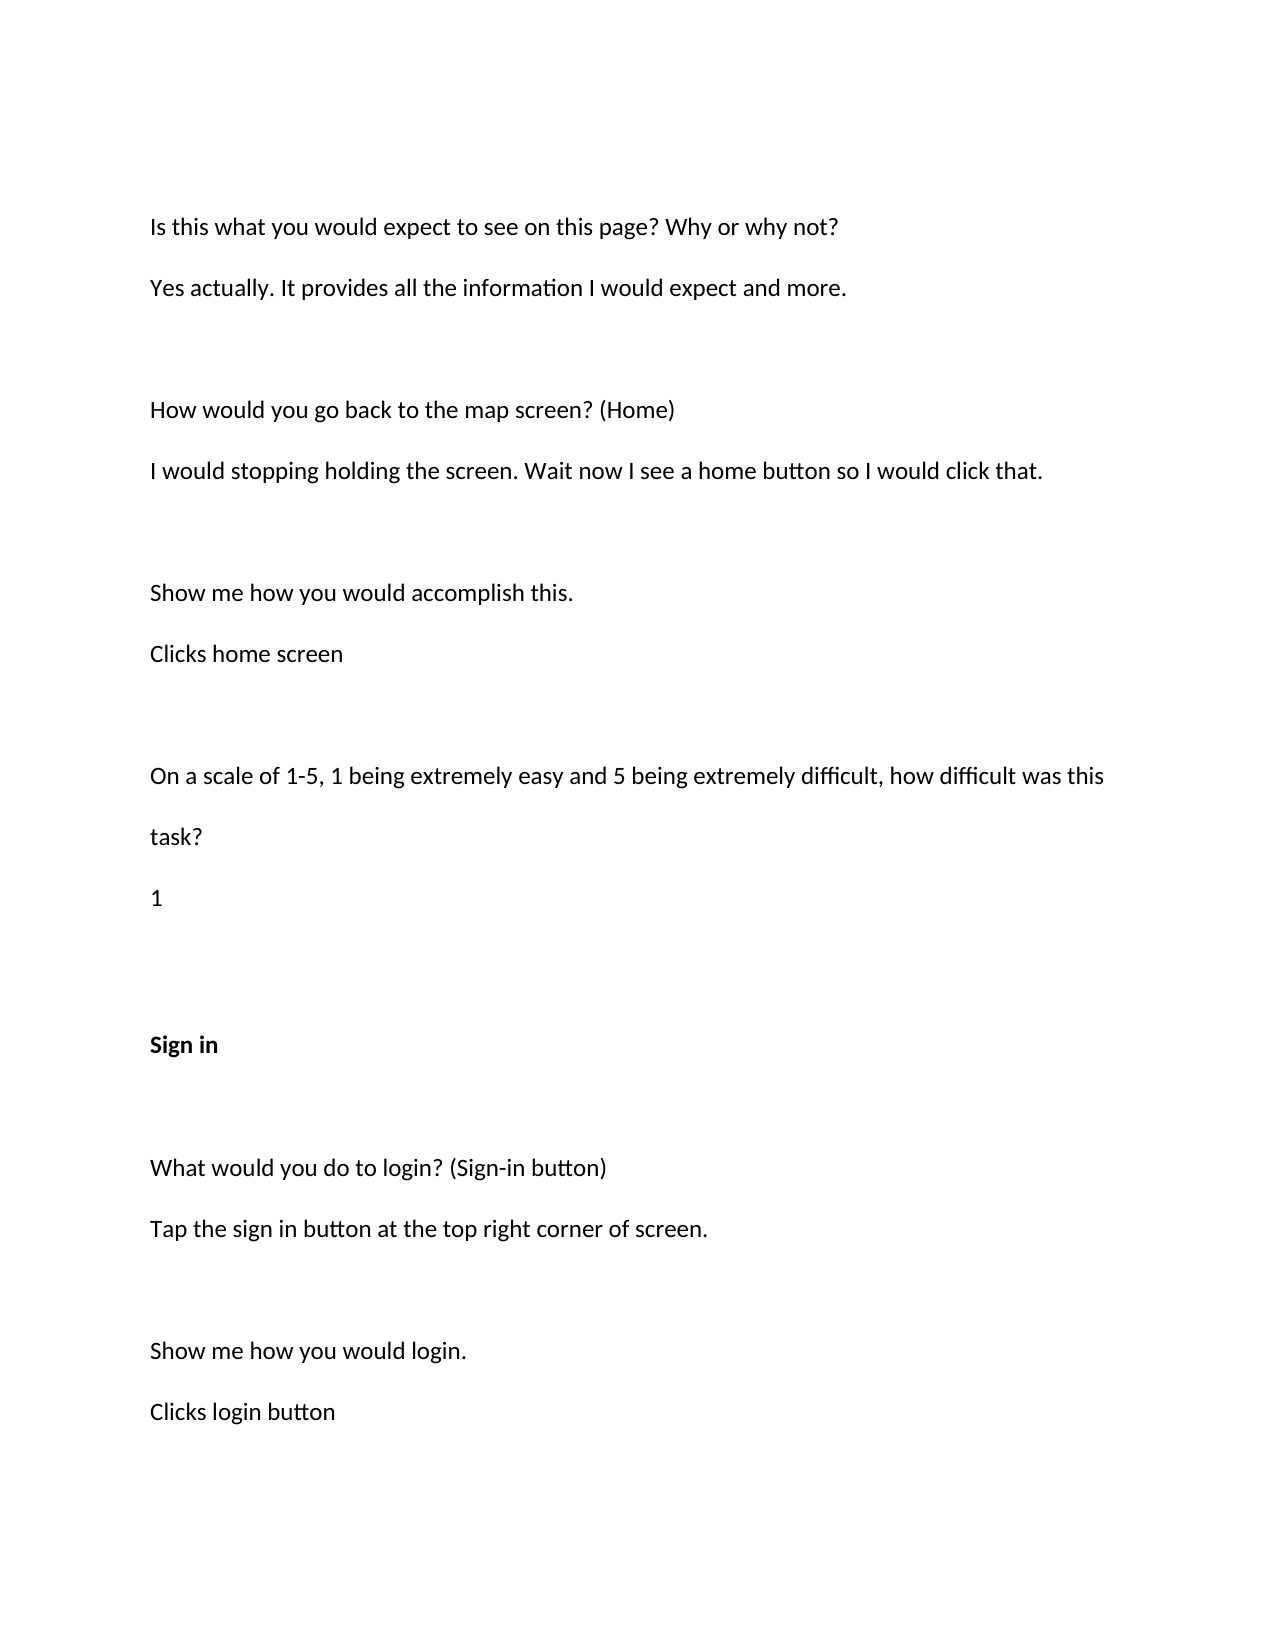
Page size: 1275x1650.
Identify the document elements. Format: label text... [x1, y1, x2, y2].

text I would stopping holding the screen. Wait now I see a home button so I would click that. [150, 455, 1125, 486]
text On a scale of 1-5, 1 being extremely easy and 5 being extremely difficult, how difficult was this task? [150, 760, 1125, 852]
text 1 [150, 882, 1125, 913]
text Show me how you would login. [150, 1335, 1125, 1365]
text Yes actually. It provides all the information I would expect and more. [150, 272, 1125, 303]
text What would you do to login? (Sign-in button) [150, 1152, 1125, 1182]
text Sign in [150, 1029, 1125, 1060]
text Tap the sign in button at the top right corner of screen. [150, 1213, 1125, 1243]
text How would you go back to the map screen? (Home) [150, 394, 1125, 425]
text Is this what you would expect to see on this page? Why or why not? [150, 211, 1125, 242]
text Clicks home screen [150, 638, 1125, 669]
text Show me how you would accomplish this. [150, 577, 1125, 608]
text Clicks login button [150, 1396, 1125, 1426]
